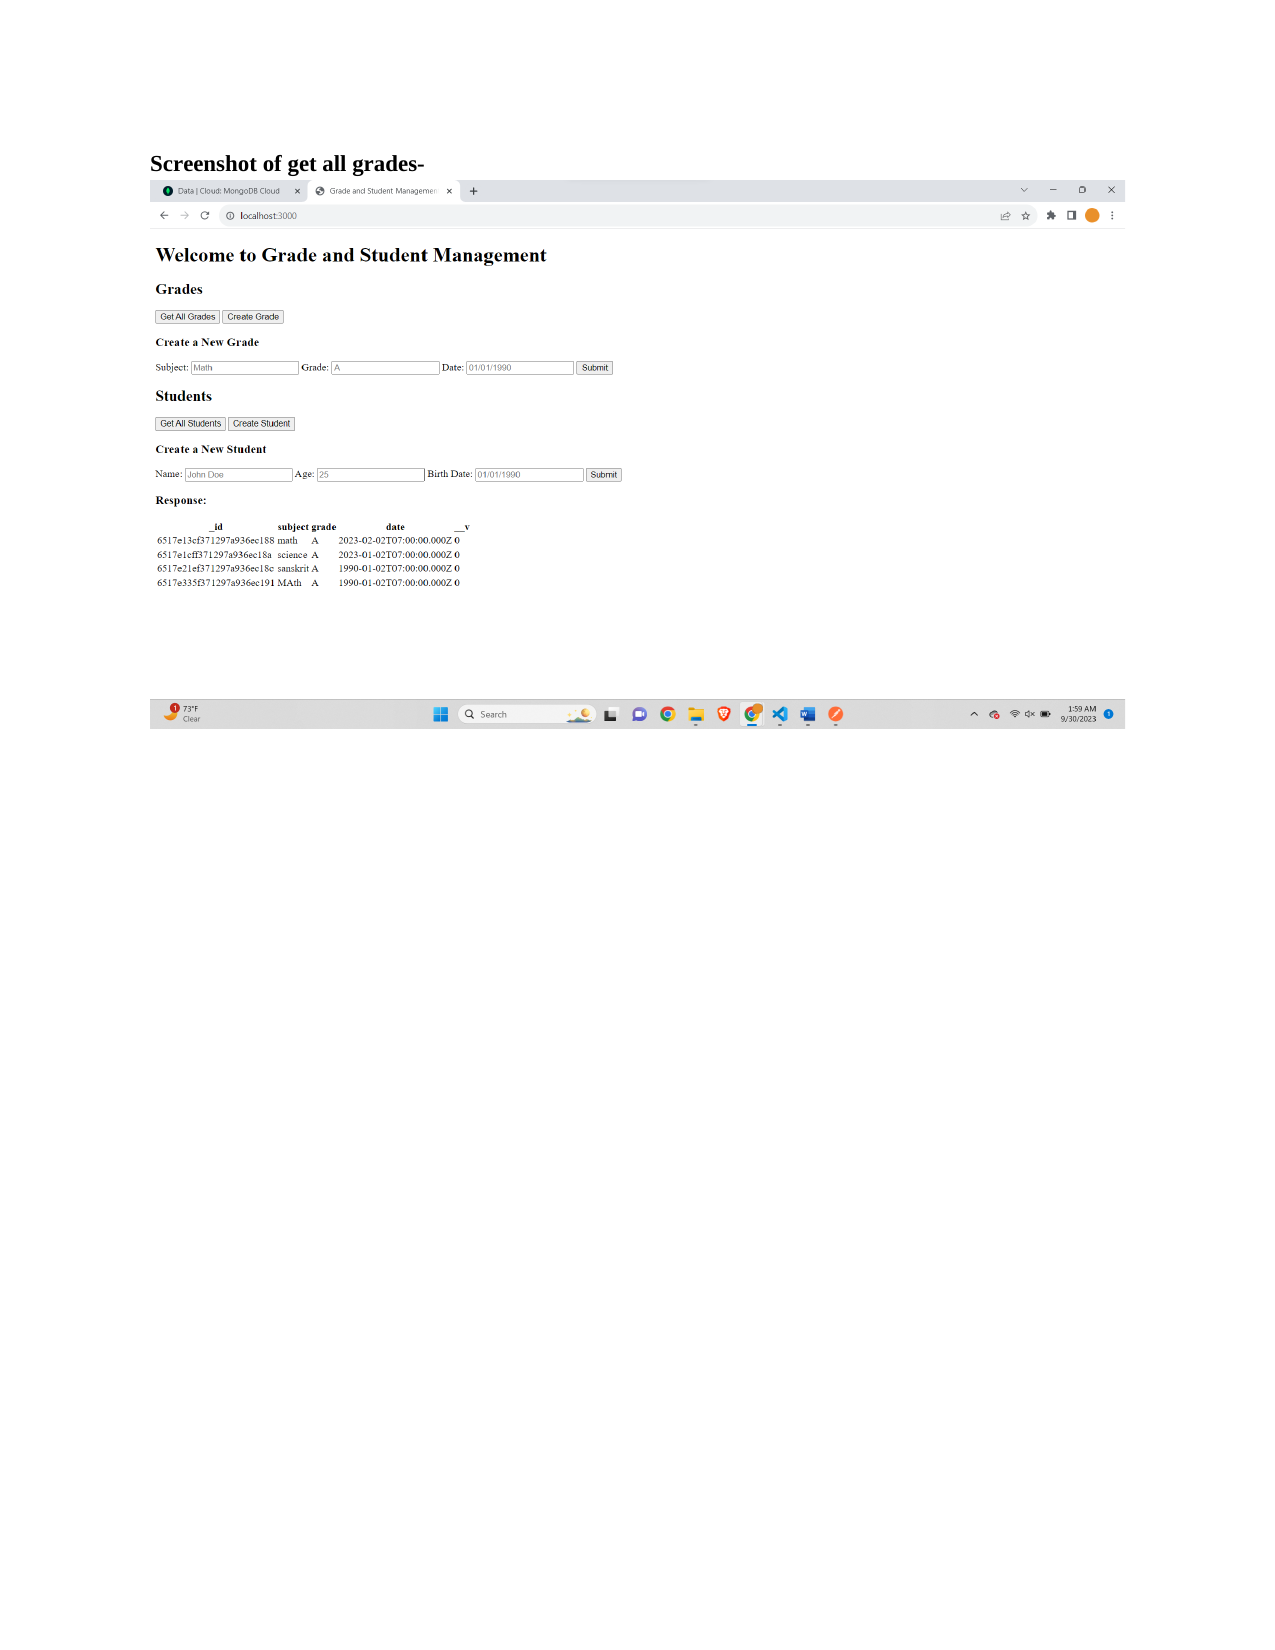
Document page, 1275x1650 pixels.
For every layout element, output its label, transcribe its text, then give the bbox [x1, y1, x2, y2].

picture [150, 180, 1125, 729]
text Screenshot of get all grades- [150, 150, 1125, 176]
